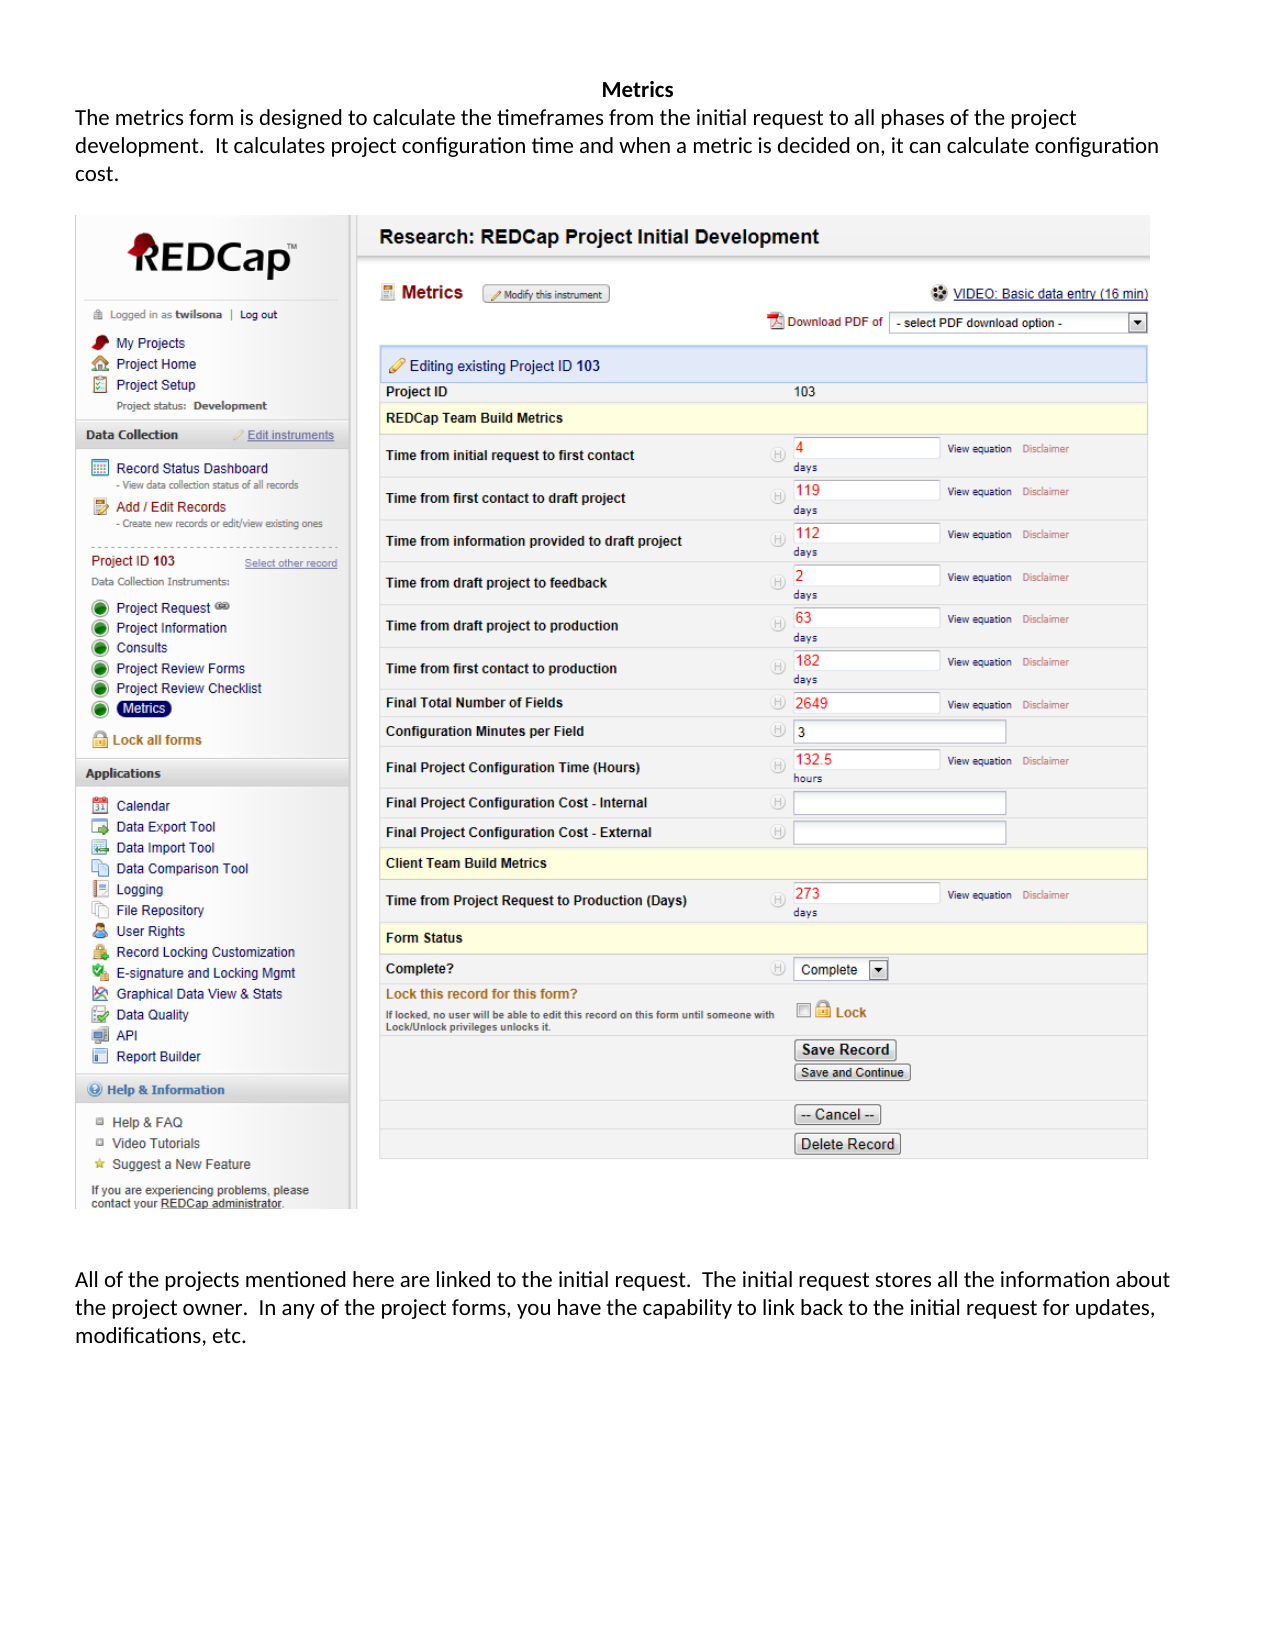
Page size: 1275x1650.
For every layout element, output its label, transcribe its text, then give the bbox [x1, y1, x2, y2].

text All of the projects mentioned here are linked to the initial request. The initial request stores all the information about the project owner. In any of the project forms, you have the capability to link back to the initial request for updates, modifications, etc. [75, 1265, 1200, 1349]
picture [75, 215, 1150, 1209]
text The metrics form is designed to calculate the timeframes from the initial request to all phases of the project development. It calculates project configuration time and when a metric is decided on, it can calculate configuration cost. [75, 103, 1200, 187]
text Metrics [75, 75, 1200, 103]
